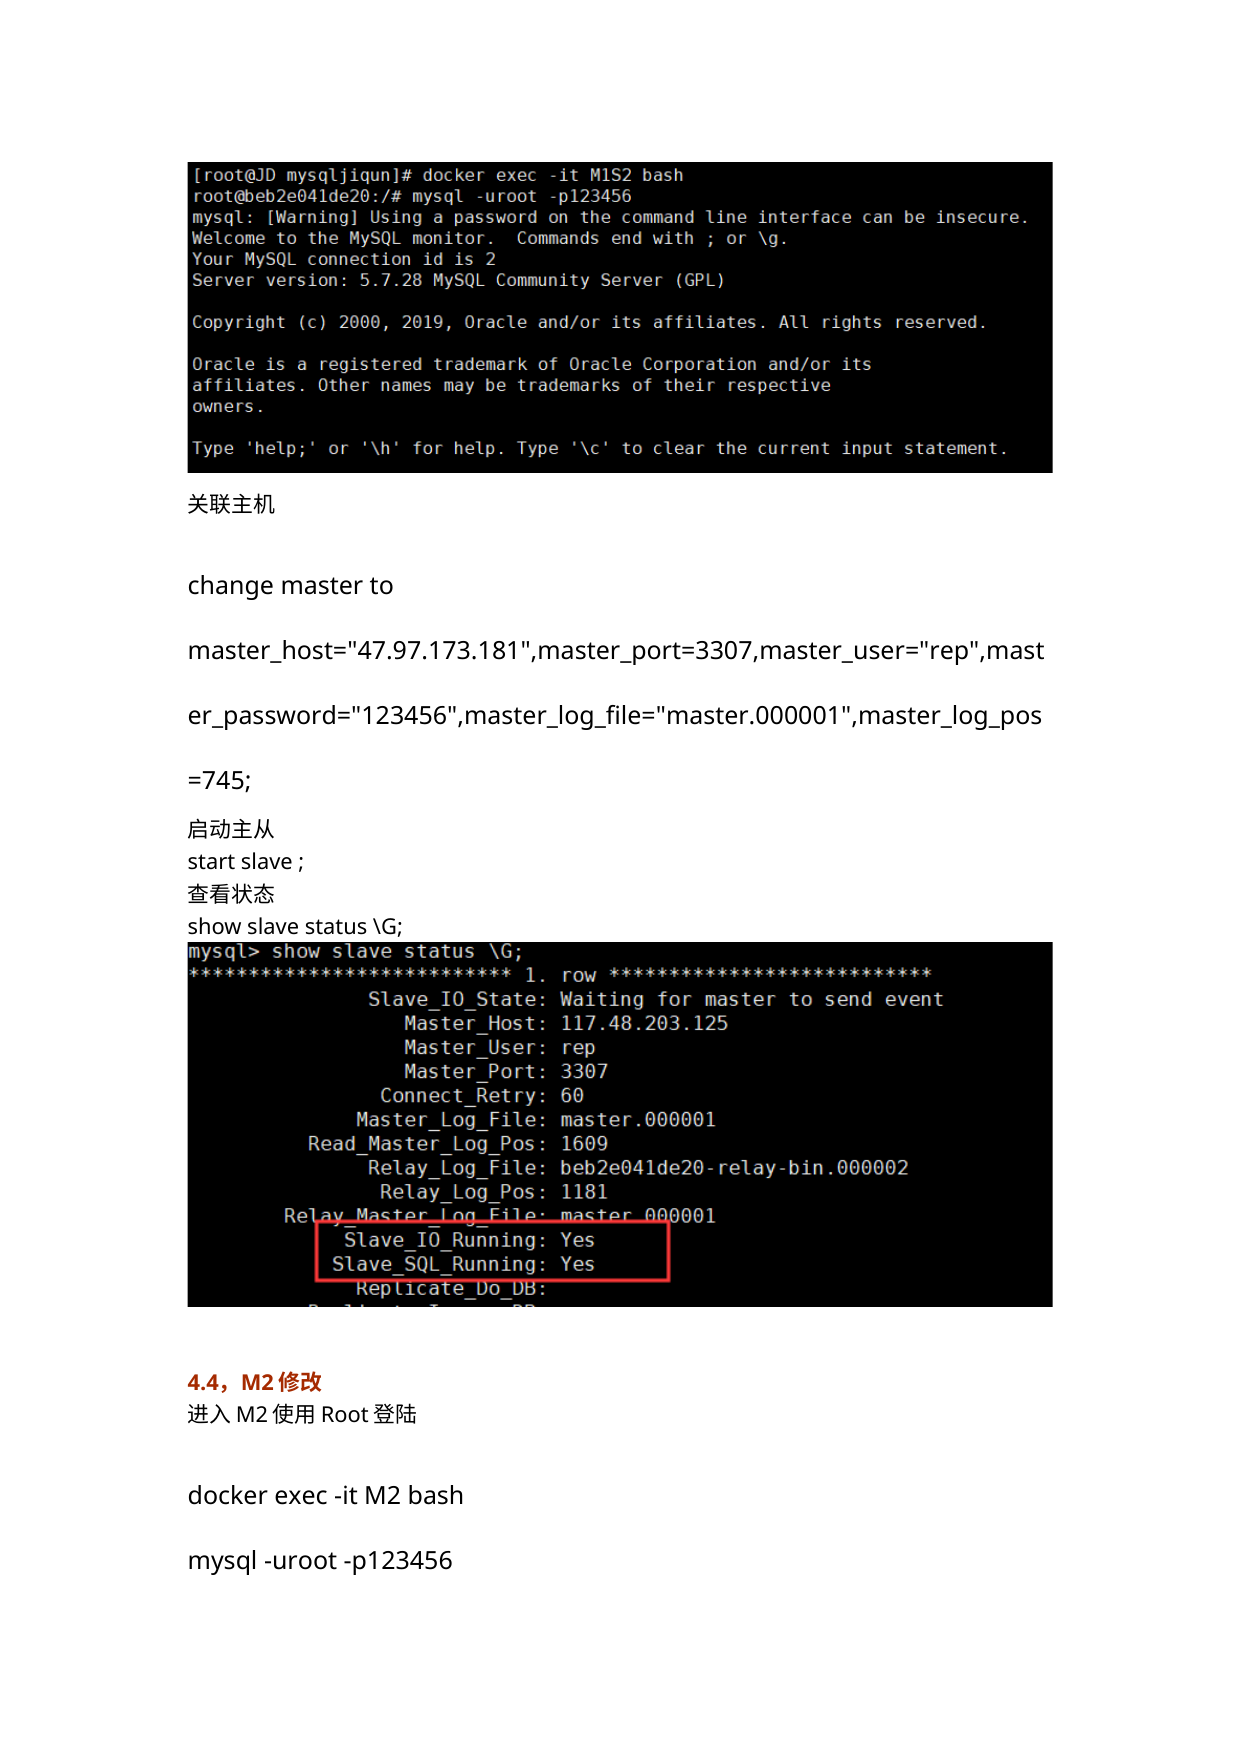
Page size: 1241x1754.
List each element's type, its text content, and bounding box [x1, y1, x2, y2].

text 启动主从 [187, 812, 1053, 844]
text mysql -uroot -p123456 [187, 1527, 1053, 1592]
text 查看状态 [187, 877, 1053, 909]
text 关联主机 [187, 487, 1053, 519]
text show slave status \G; [187, 909, 1053, 942]
text docker exec -it M2 bash [187, 1462, 1053, 1527]
text 进入M2使用Root登陆 [187, 1397, 1053, 1429]
picture [187, 942, 1053, 1307]
text change master to master_host="47.97.173.181",master_port=3307,master_user="rep",master_password="123456",master_log_file="master.000001",master_log_pos=745; [187, 552, 1053, 812]
picture [187, 162, 1053, 473]
text 4.4，M2修改 [187, 1364, 1053, 1397]
text start slave ; [187, 844, 1053, 877]
